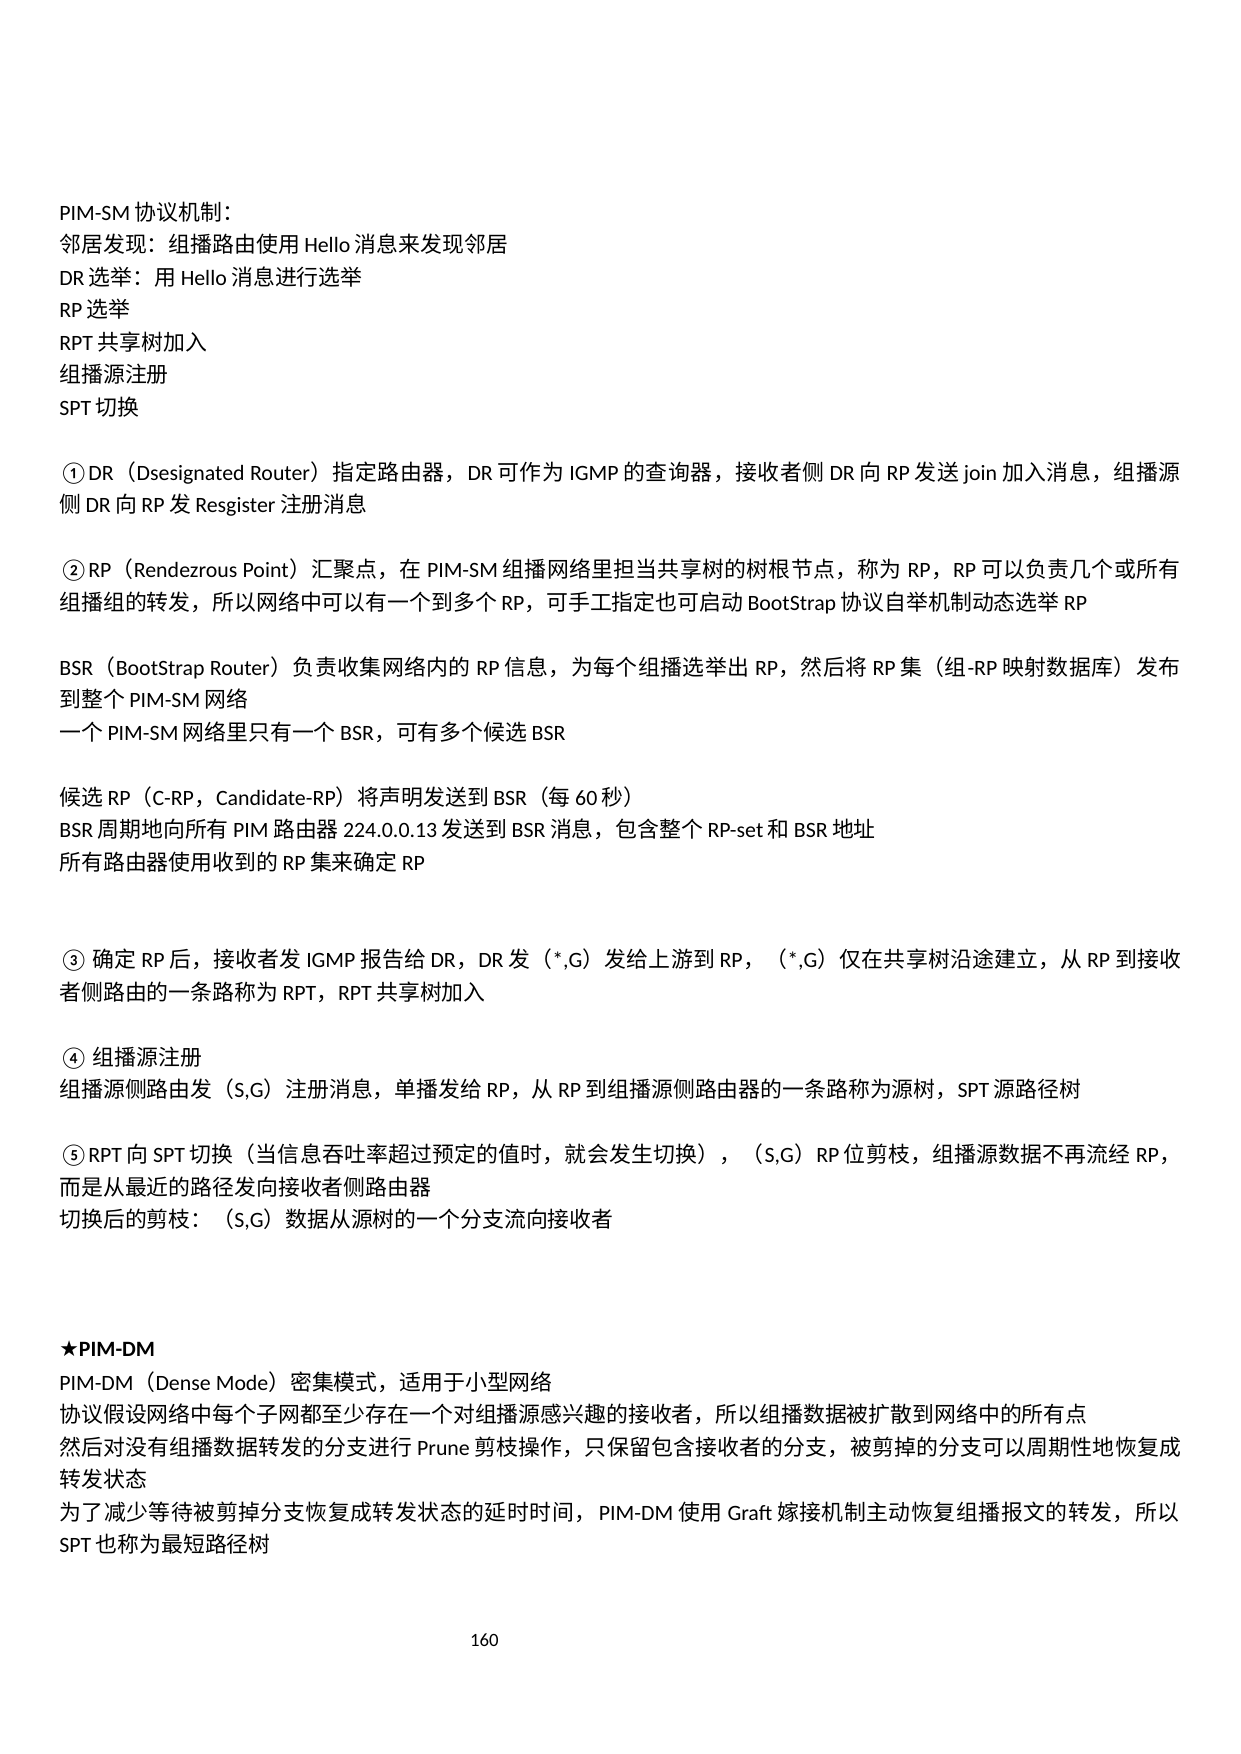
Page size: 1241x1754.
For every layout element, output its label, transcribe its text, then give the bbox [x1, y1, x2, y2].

text 邻居发现：组播路由使用Hello消息来发现邻居 [59, 227, 1181, 259]
text ③确定RP后，接收者发IGMP报告给DR，DR发（*,G）发给上游到RP，（*,G）仅在共享树沿途建立，从RP到接收者侧路由的一条路称为RPT，RPT共享树加入 [59, 942, 1181, 1007]
text 协议假设网络中每个子网都至少存在一个对组播源感兴趣的接收者，所以组播数据被扩散到网络中的所有点 [59, 1397, 1181, 1429]
text PIM-SM协议机制： [59, 194, 1181, 227]
text 组播源注册 [59, 357, 1181, 389]
text ★PIM-DM [59, 1332, 1181, 1364]
text SPT切换 [59, 389, 1181, 422]
text RPT共享树加入 [59, 324, 1181, 357]
text DR选举：用Hello消息进行选举 [59, 259, 1181, 292]
text BSR（BootStrap Router）负责收集网络内的RP信息，为每个组播选举出RP，然后将RP集（组-RP映射数据库）发布到整个PIM-SM网络 [59, 649, 1181, 714]
text 候选RP（C-RP，Candidate-RP）将声明发送到BSR（每60秒） [59, 779, 1181, 812]
text ④组播源注册 [59, 1039, 1181, 1072]
text 一个PIM-SM网络里只有一个BSR，可有多个候选BSR [59, 714, 1181, 747]
text RP选举 [59, 292, 1181, 324]
text ②RP（Rendezrous Point）汇聚点，在PIM-SM组播网络里担当共享树的树根节点，称为RP，RP可以负责几个或所有组播组的转发，所以网络中可以有一个到多个RP，可手工指定也可启动BootStrap协议自举机制动态选举RP [59, 552, 1181, 617]
text BSR周期地向所有PIM路由器224.0.0.13发送到BSR消息，包含整个RP-set和BSR地址 [59, 812, 1181, 844]
text PIM-DM（Dense Mode）密集模式，适用于小型网络 [59, 1364, 1181, 1397]
text 切换后的剪枝：（S,G）数据从源树的一个分支流向接收者 [59, 1202, 1181, 1234]
text ⑤RPT向SPT切换（当信息吞吐率超过预定的值时，就会发生切换），（S,G）RP位剪枝，组播源数据不再流经RP，而是从最近的路径发向接收者侧路由器 [59, 1137, 1181, 1202]
text 为了减少等待被剪掉分支恢复成转发状态的延时时间，PIM-DM使用Graft嫁接机制主动恢复组播报文的转发，所以SPT也称为最短路径树 [59, 1494, 1181, 1559]
text ①DR（Dsesignated Router）指定路由器，DR可作为IGMP的查询器，接收者侧DR向RP发送join加入消息，组播源侧DR向RP发Resgister注册消息 [59, 454, 1181, 519]
text 然后对没有组播数据转发的分支进行Prune剪枝操作，只保留包含接收者的分支，被剪掉的分支可以周期性地恢复成转发状态 [59, 1429, 1181, 1494]
text 组播源侧路由发（S,G）注册消息，单播发给RP，从RP到组播源侧路由器的一条路称为源树，SPT源路径树 [59, 1072, 1181, 1104]
text 所有路由器使用收到的RP集来确定RP [59, 844, 1181, 877]
